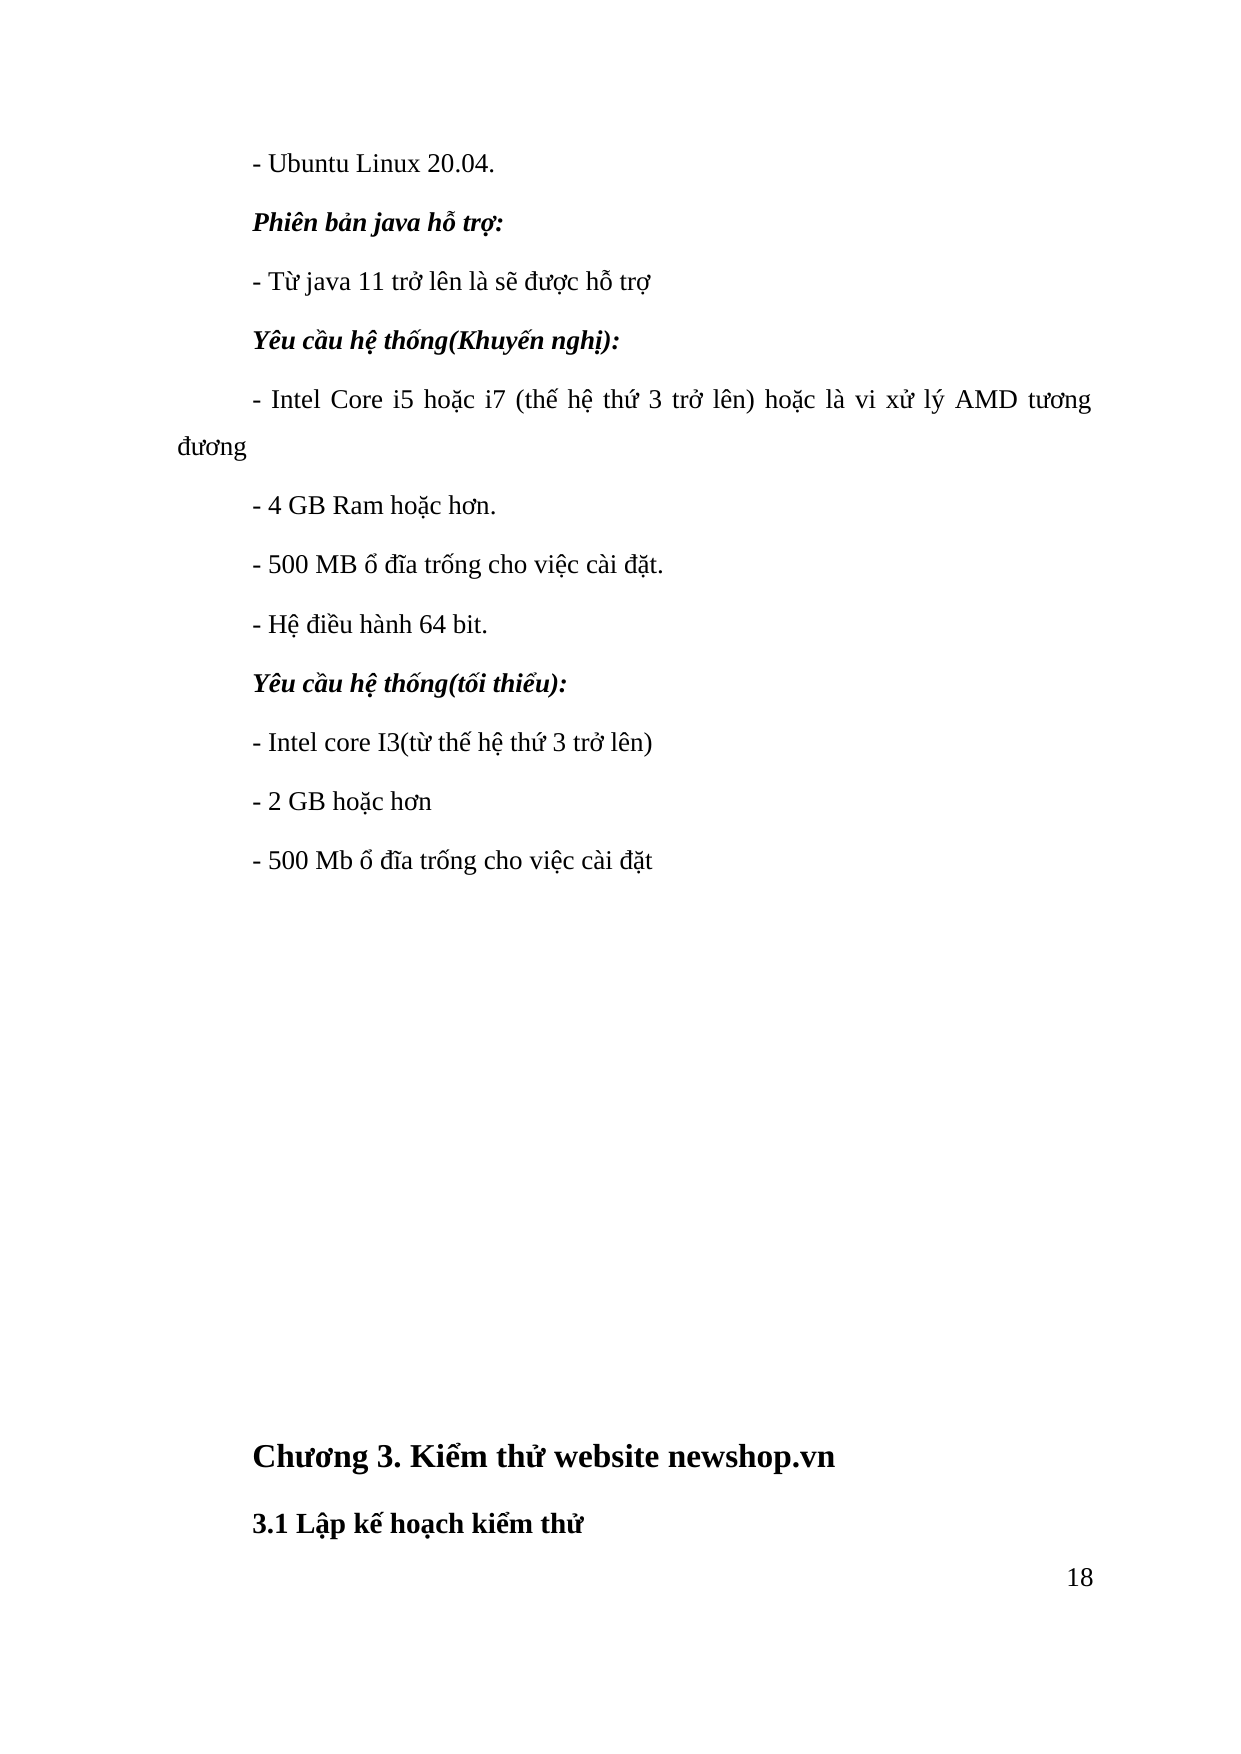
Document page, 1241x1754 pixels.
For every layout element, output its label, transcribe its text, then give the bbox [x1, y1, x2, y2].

text - Ubuntu Linux 20.04. [177, 147, 1093, 178]
text - 2 GB hoặc hơn [177, 785, 1093, 816]
text Yêu cầu hệ thống(Khuyến nghị): [177, 324, 1093, 356]
text - 500 MB ổ đĩa trống cho việc cài đặt. [177, 549, 1093, 580]
text - Từ java 11 trở lên là sẽ được hỗ trợ [177, 265, 1093, 296]
text Phiên bản java hỗ trợ: [177, 206, 1093, 237]
text - 4 GB Ram hoặc hơn. [177, 489, 1093, 521]
text - Intel core I3(từ thế hệ thứ 3 trở lên) [177, 726, 1093, 757]
text Yêu cầu hệ thống(tối thiểu): [177, 667, 1093, 698]
text - Intel Core i5 hoặc i7 (thế hệ thứ 3 trở lên) hoặc là vi xử lý AMD tương đương [177, 384, 1093, 461]
text - Hệ điều hành 64 bit. [177, 608, 1093, 639]
text Chương 3. Kiểm thử website newshop.vn [177, 1436, 1093, 1474]
text 3.1 Lập kế hoạch kiểm thử [177, 1506, 1093, 1540]
text - 500 Mb ổ đĩa trống cho việc cài đặt [177, 844, 1093, 876]
